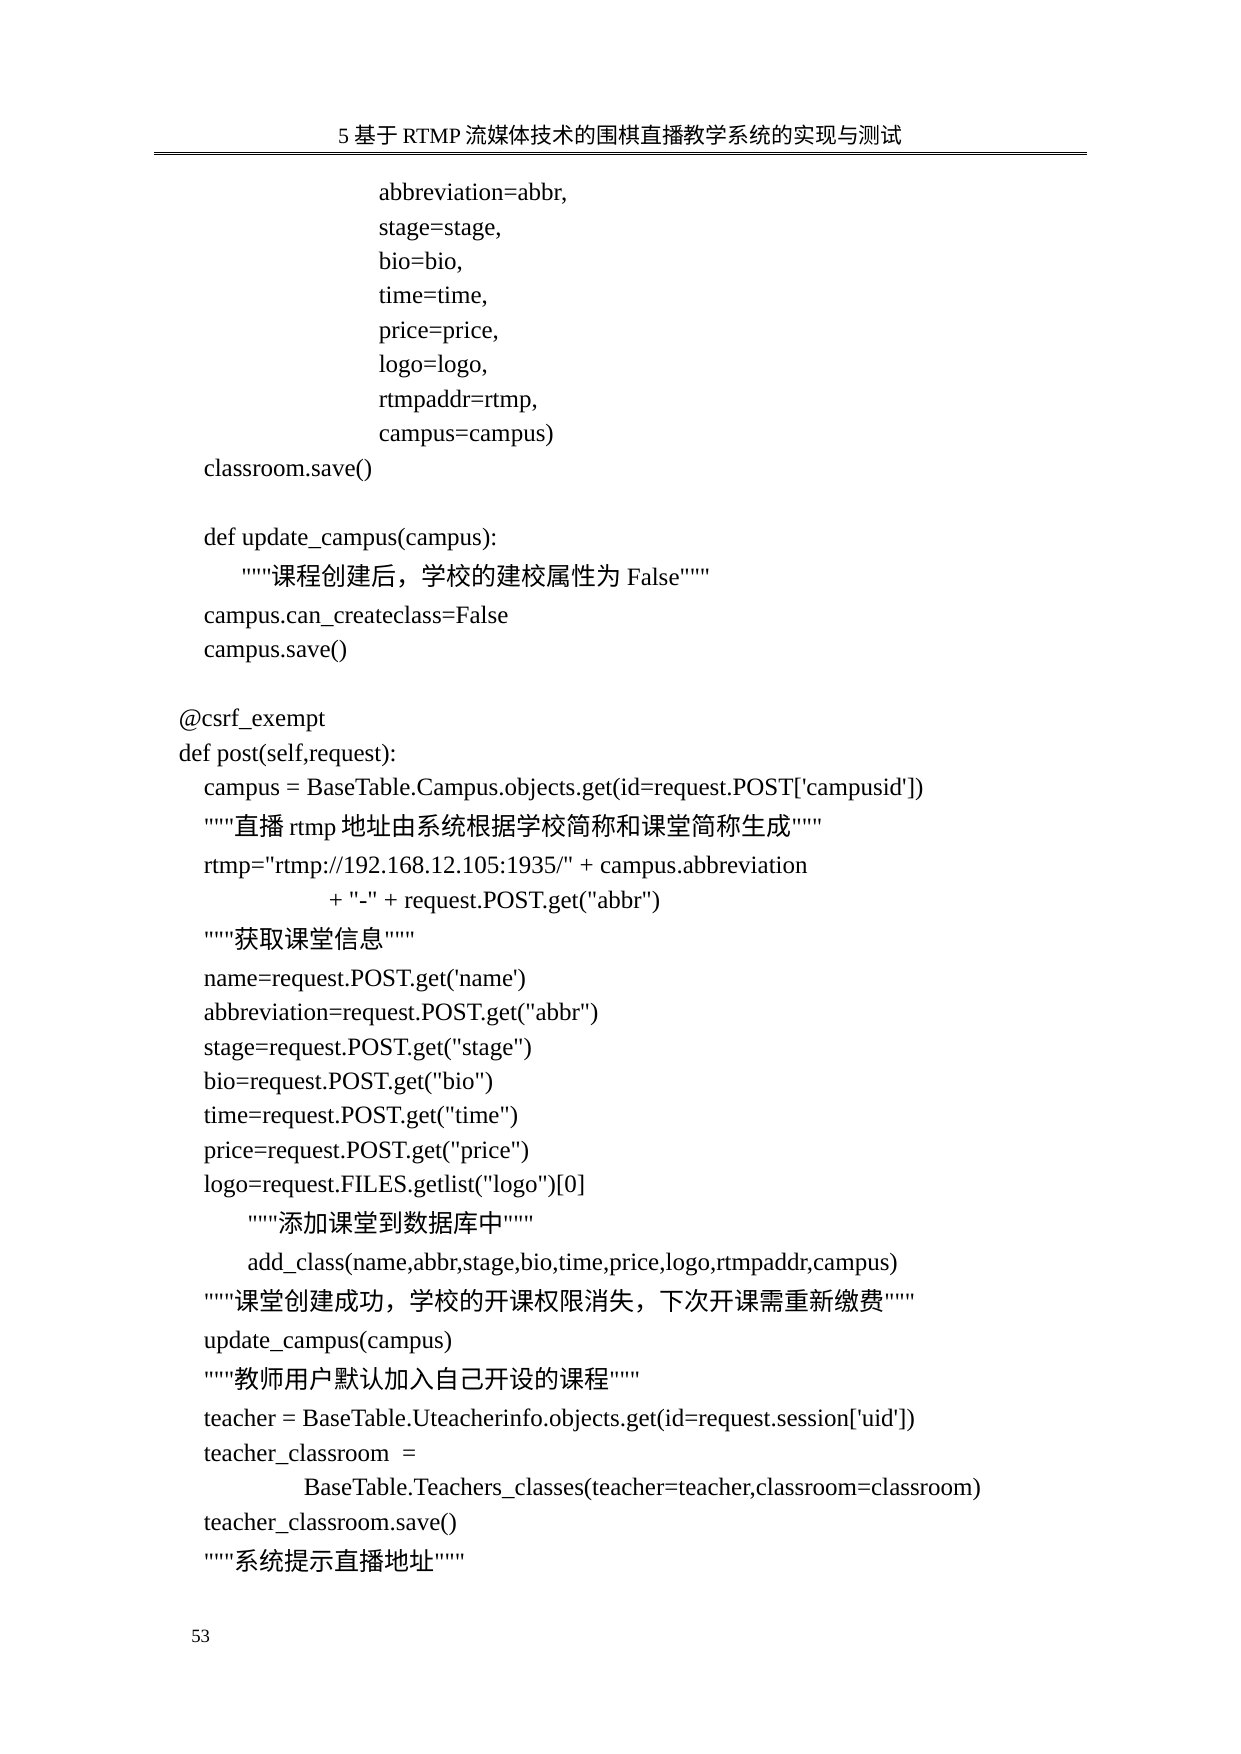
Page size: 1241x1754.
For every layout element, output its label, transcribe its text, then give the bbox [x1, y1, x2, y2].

text abbreviation=request.POST.get("abbr") [153, 997, 1087, 1026]
text + "-" + request.POST.get("abbr") [328, 885, 1087, 913]
text add_class(name,abbr,stage,bio,time,price,logo,rtmpaddr,campus) [153, 1247, 1087, 1276]
text """教师用户默认加入自己开设的课程""" [153, 1360, 1087, 1396]
text def update_campus(campus): [153, 522, 1087, 551]
text name=request.POST.get('name') [153, 963, 1087, 991]
text campus=campus) [153, 418, 1087, 447]
text """课程创建后，学校的建校属性为False""" [191, 556, 1087, 593]
text teacher_classroom.save() [153, 1507, 1087, 1535]
text bio=request.POST.get("bio") [153, 1066, 1087, 1095]
text rtmp="rtmp://192.168.12.105:1935/" + campus.abbreviation [153, 850, 1087, 879]
text rtmpaddr=rtmp, [153, 384, 1087, 413]
text time=time, [153, 281, 1087, 309]
text """添加课堂到数据库中""" [153, 1204, 1087, 1240]
text stage=stage, [153, 212, 1087, 240]
text campus = BaseTable.Campus.objects.get(id=request.POST['campusid']) [153, 772, 1087, 801]
text teacher_classroom = BaseTable.Teachers_classes(teacher=teacher,classroom=classroom) [153, 1438, 1087, 1501]
text """系统提示直播地址""" [153, 1541, 1087, 1577]
text logo=logo, [153, 349, 1087, 378]
text update_campus(campus) [153, 1325, 1087, 1354]
text """直播rtmp地址由系统根据学校简称和课堂简称生成""" [153, 807, 1087, 843]
text @csrf_exempt [153, 703, 1087, 732]
text abbreviation=abbr, [153, 177, 1087, 206]
text def post(self,request): [153, 738, 1087, 767]
text logo=request.FILES.getlist("logo")[0] [153, 1169, 1087, 1198]
text stage=request.POST.get("stage") [153, 1032, 1087, 1060]
text classroom.save() [153, 453, 1087, 482]
text price=price, [153, 315, 1087, 344]
text """获取课堂信息""" [153, 919, 1087, 955]
text bio=bio, [153, 246, 1087, 275]
text """课堂创建成功，学校的开课权限消失，下次开课需重新缴费""" [153, 1282, 1087, 1318]
text time=request.POST.get("time") [153, 1101, 1087, 1129]
text campus.save() [153, 634, 1087, 663]
text teacher = BaseTable.Uteacherinfo.objects.get(id=request.session['uid']) [153, 1403, 1087, 1432]
text campus.can_createclass=False [153, 600, 1087, 629]
text price=request.POST.get("price") [153, 1135, 1087, 1164]
